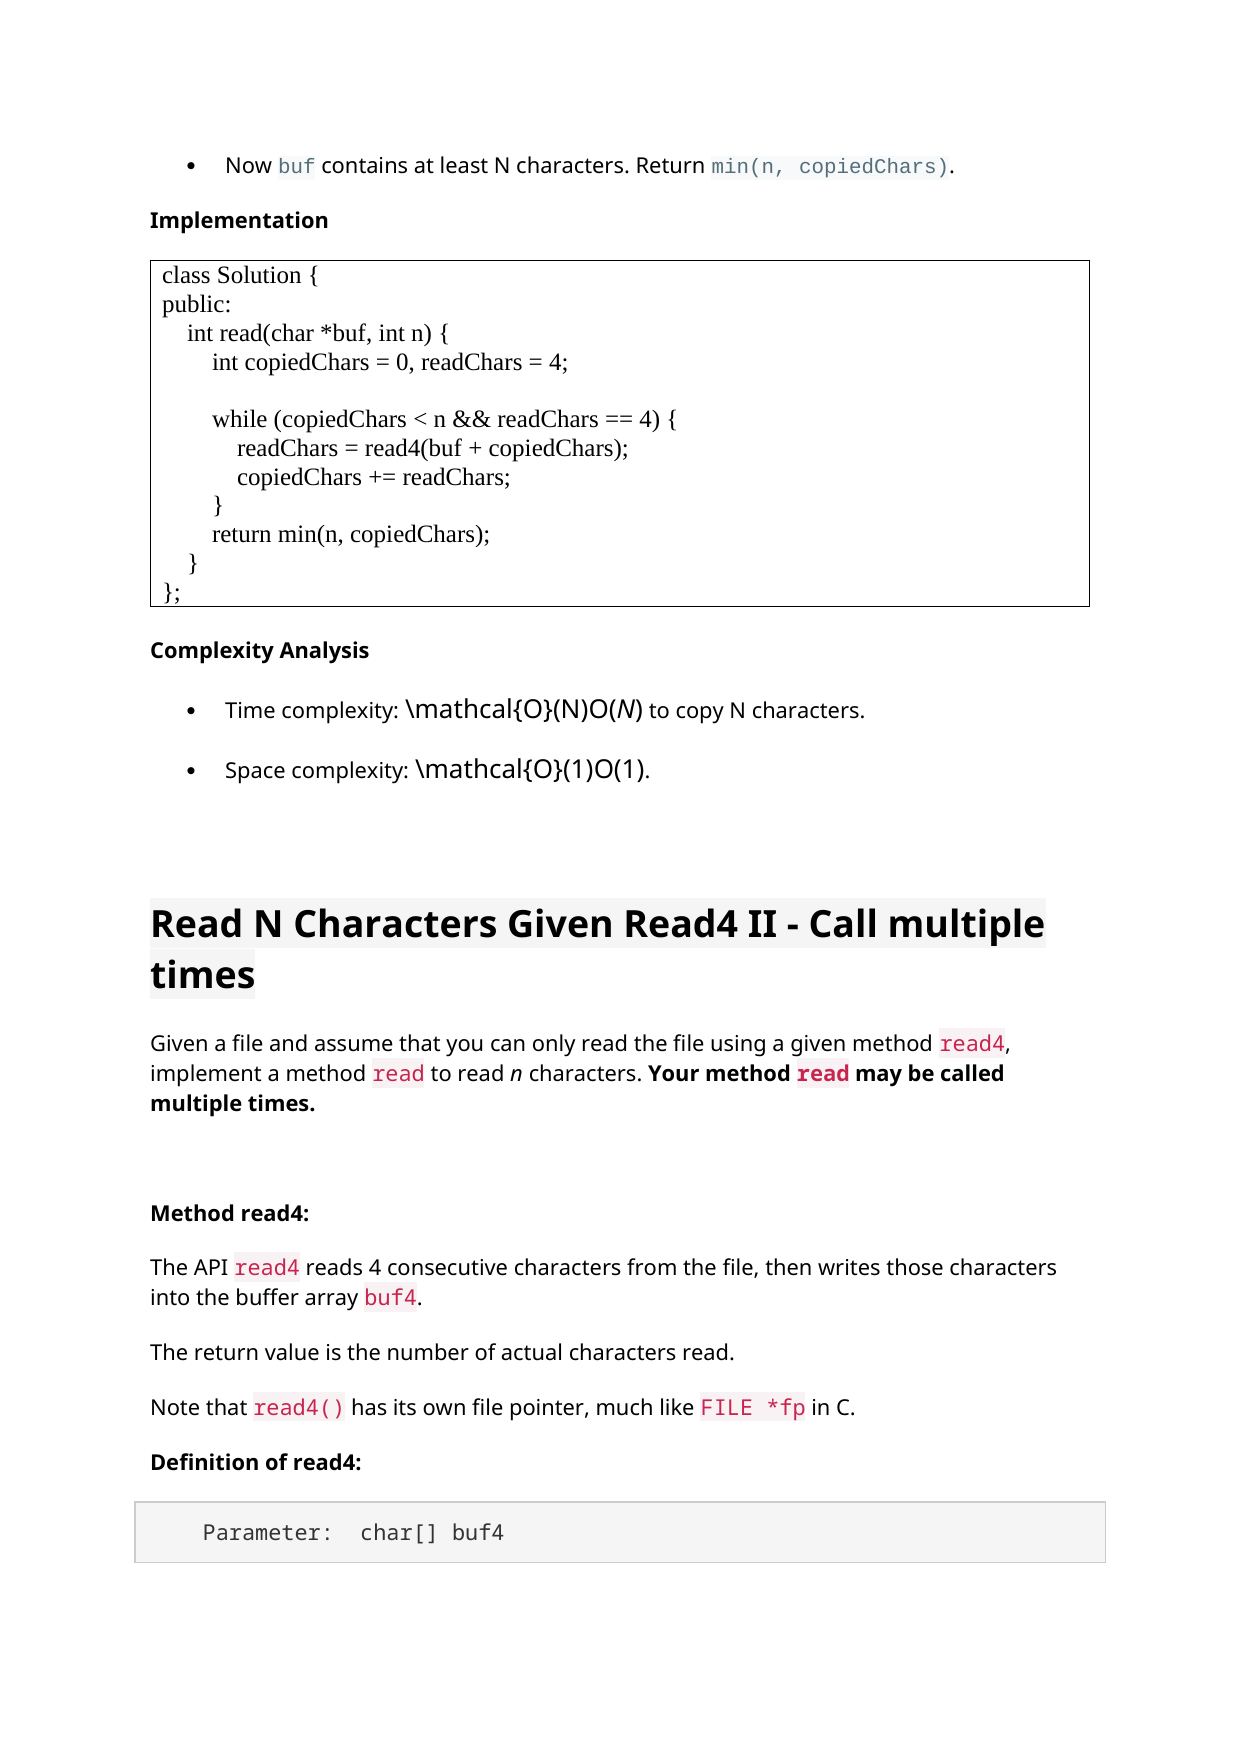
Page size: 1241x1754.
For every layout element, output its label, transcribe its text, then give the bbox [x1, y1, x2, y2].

list Space complexity: \mathcal{O}(1)O(1). [187, 751, 1090, 786]
list Time complexity: \mathcal{O}(N)O(N) to copy N characters. [187, 690, 1090, 726]
text The API read4 reads 4 consecutive characters from the file, then writes those characters into the buffer array buf4. [150, 1252, 1090, 1312]
text Note that read4() has its own file pointer, much like FILE *fp in C. [805, 1392, 1090, 1421]
text Implementation [150, 205, 1090, 234]
text Method read4: [150, 1197, 1090, 1227]
text Parameter: char[] buf4 [136, 1503, 1105, 1562]
text Read N Characters Given Read4 II - Call multiple times [150, 897, 1090, 999]
text The return value is the number of actual characters read. [150, 1337, 1090, 1367]
text Note that read4() has its own file pointer, much like FILE *fp in C. [345, 1392, 700, 1421]
text Complexity Analysis [150, 635, 1090, 665]
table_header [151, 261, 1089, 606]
text Definition of read4: [150, 1446, 1090, 1476]
list Now buf contains at least N characters. Return min(n, copiedChars). [187, 150, 1090, 180]
text Given a file and assume that you can only read the file using a given method read4, implement a method read to read n characters. Your method read may be called multiple times. [150, 1028, 1090, 1118]
